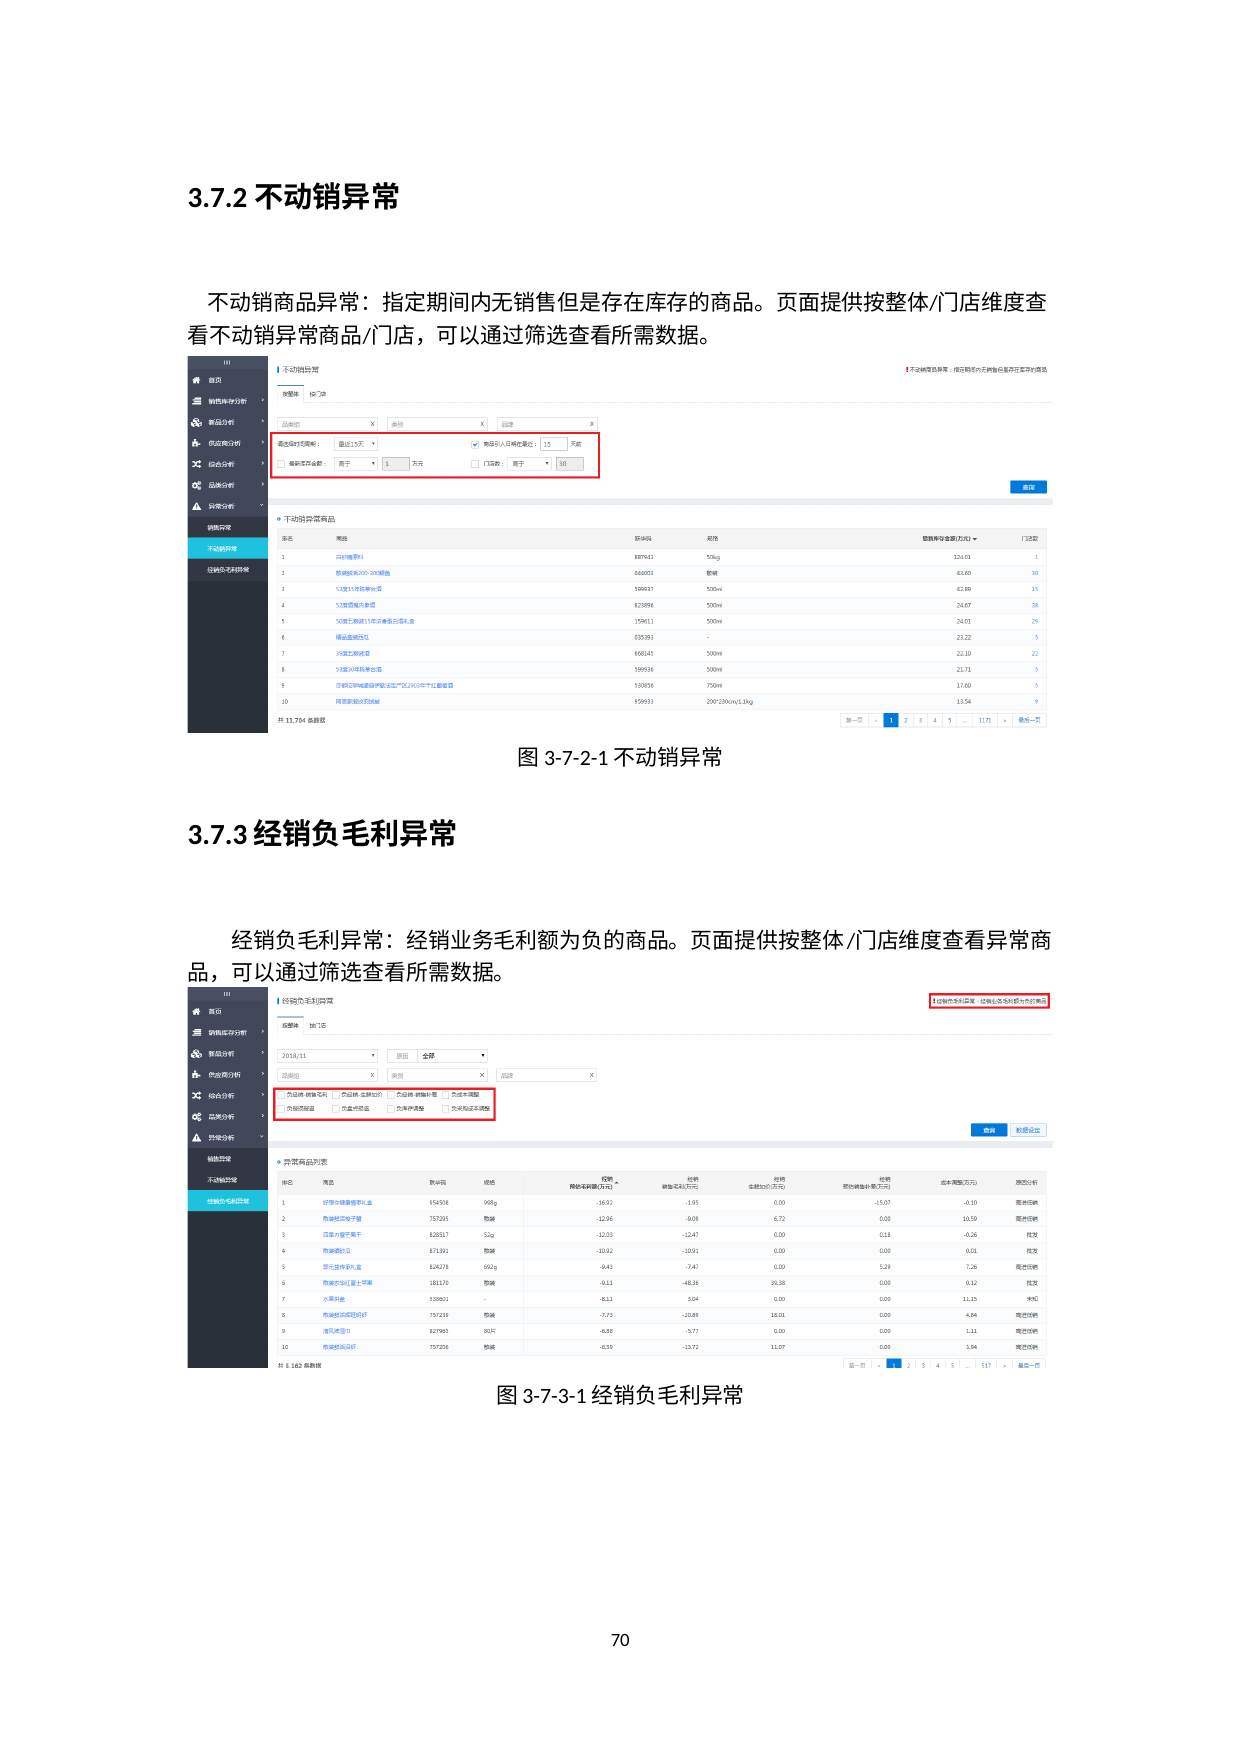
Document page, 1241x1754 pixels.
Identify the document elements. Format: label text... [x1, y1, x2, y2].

subtitle 3.7.3经销负毛利异常 [187, 799, 1053, 864]
text 图3-7-2-1 不动销异常 [187, 740, 1053, 772]
text 不动销商品异常：指定期间内无销售但是存在库存的商品。页面提供按整体/门店维度查看不动销异常商品/门店，可以通过筛选查看所需数据。 [187, 285, 1053, 350]
picture [187, 987, 1053, 1368]
subtitle 3.7.2 不动销异常 [187, 162, 1053, 227]
picture [187, 356, 1053, 733]
text 经销负毛利异常：经销业务毛利额为负的商品。页面提供按整体/门店维度查看异常商品，可以通过筛选查看所需数据。 [187, 922, 1053, 987]
text 图3-7-3-1 经销负毛利异常 [187, 1377, 1053, 1410]
